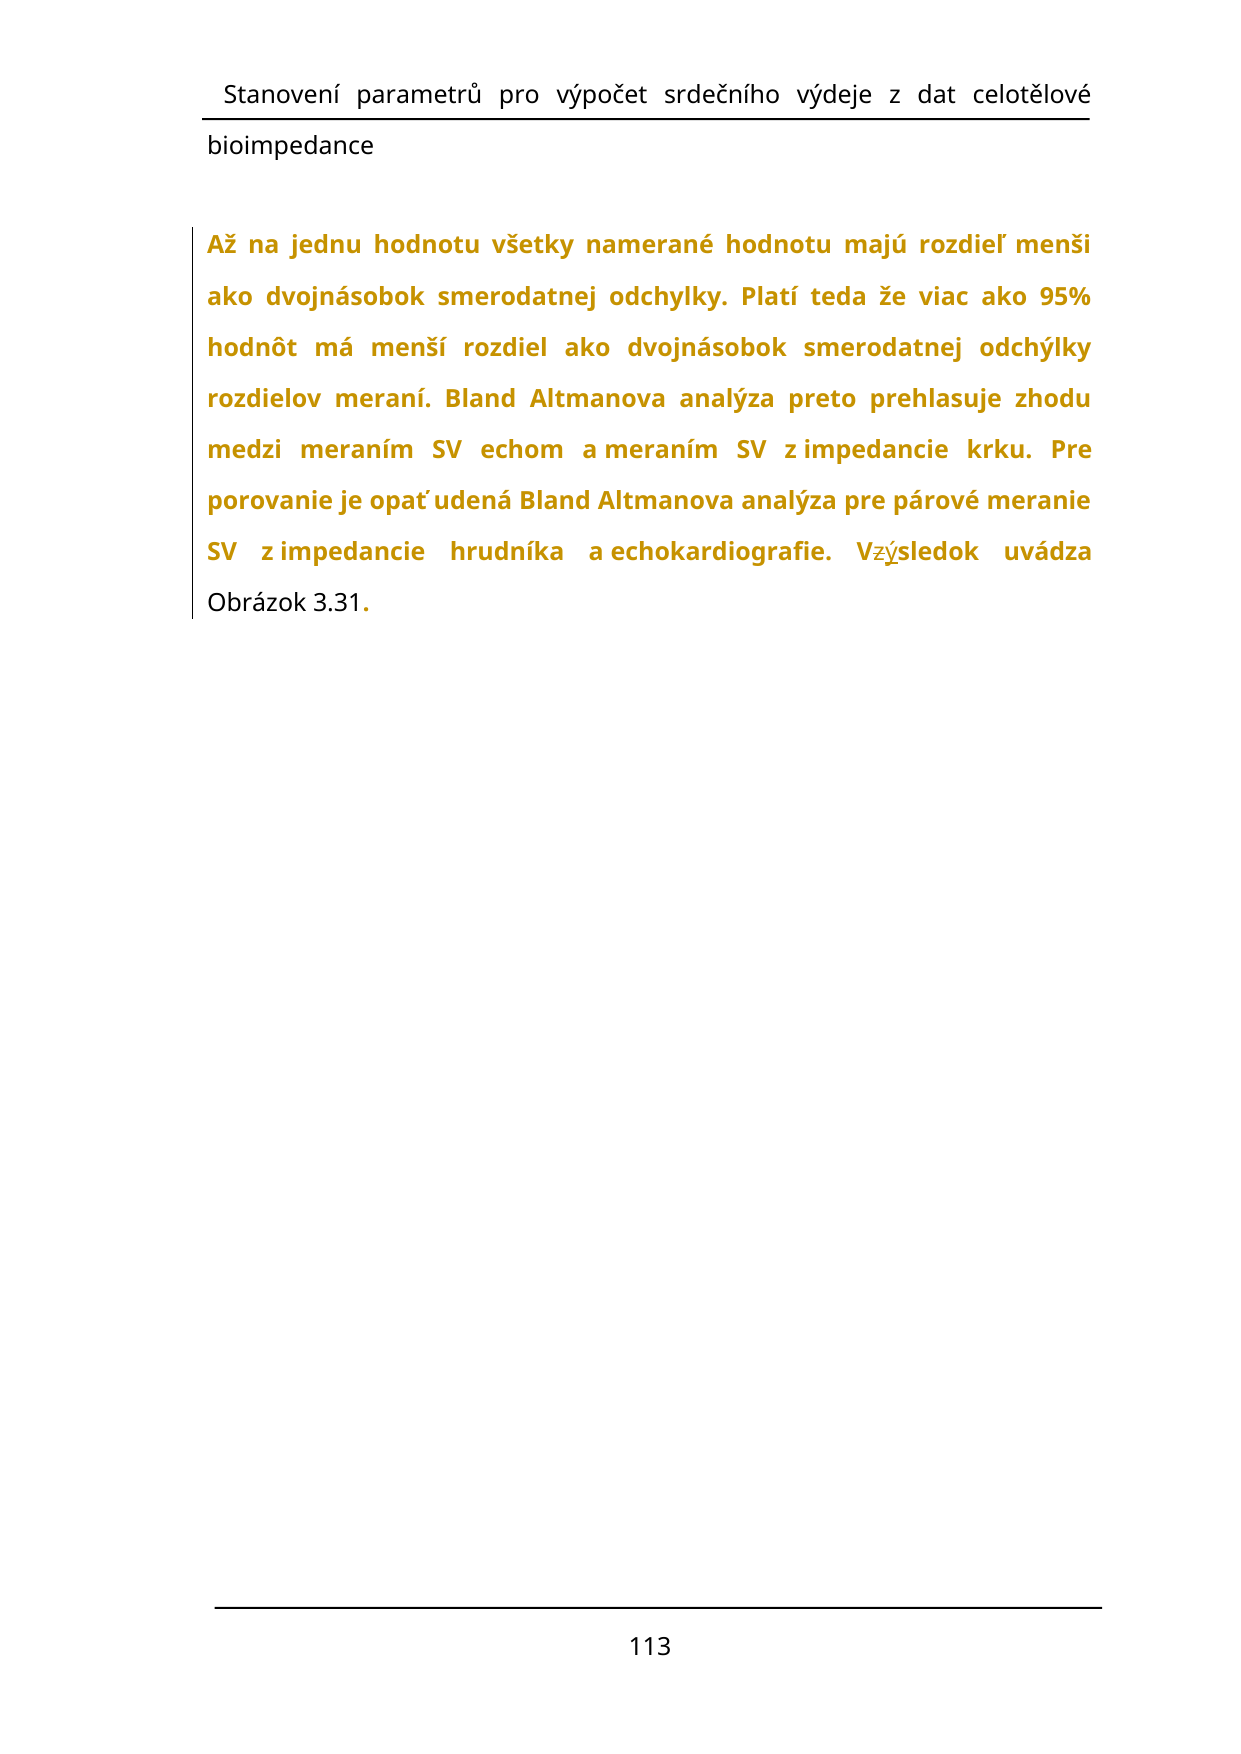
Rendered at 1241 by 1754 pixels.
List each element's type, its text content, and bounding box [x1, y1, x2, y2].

text Až na jednu hodnotu všetky namerané hodnotu majú rozdieľ menši ako dvojnásobok smerodatnej odchylky. Platí teda že viac ako 95% hodnôt má menší rozdiel ako dvojnásobok smerodatnej odchýlky rozdielov meraní. Bland Altmanova analýza preto prehlasuje zhodu medzi meraním SV echom a meraním SV z impedancie krku. Pre porovanie je opať udená Bland Altmanova analýza pre párové meranie SV z impedancie hrudníka a echokardiografie. Vsledok uvádza Obrázok 3.20. [207, 227, 1092, 618]
